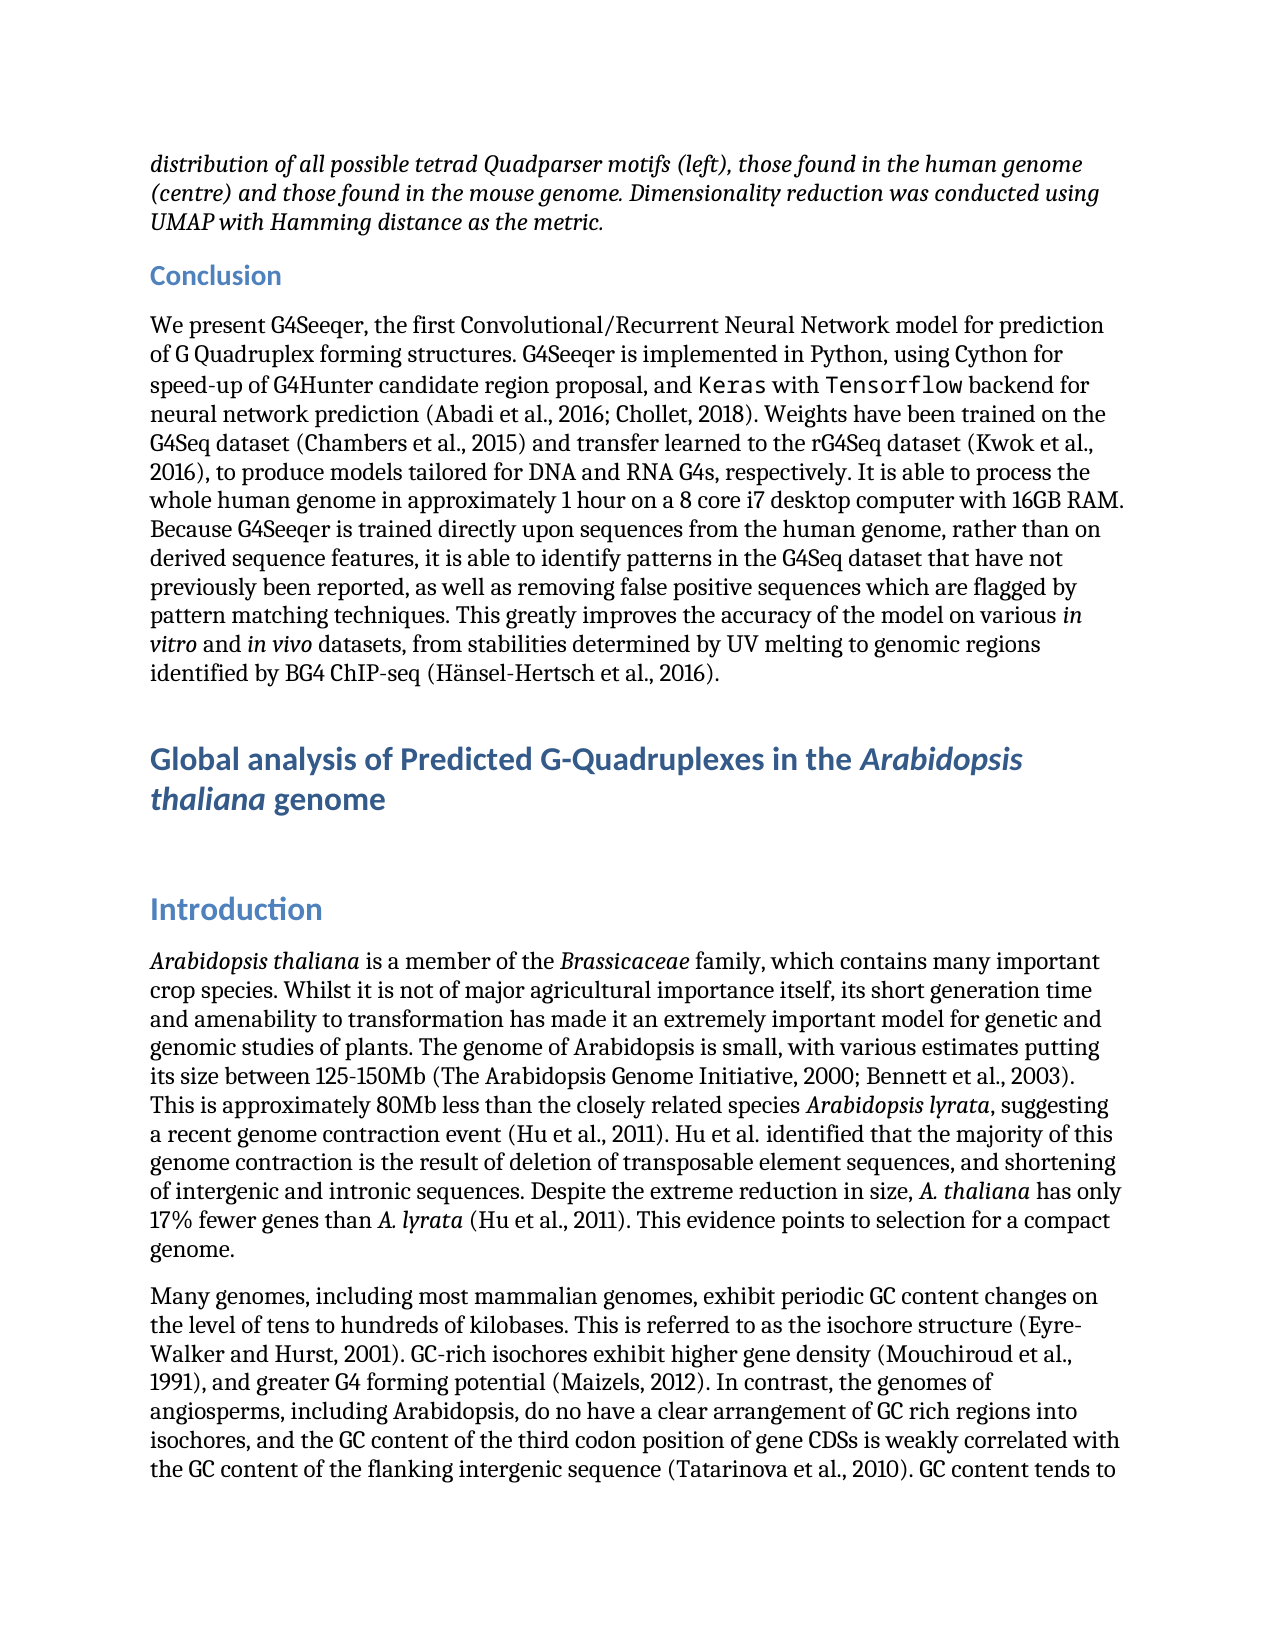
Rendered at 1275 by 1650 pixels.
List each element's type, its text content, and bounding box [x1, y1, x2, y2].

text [150, 150, 1125, 236]
subtitle Conclusion [150, 257, 1125, 293]
text Arabidopsis thaliana is a member of the Brassicaceae family, which contains many important crop species. Whilst it is not of major agricultural importance itself, its short generation time and amenability to transformation has made it an extremely important model for genetic and genomic studies of plants. The genome of Arabidopsis is small, with various estimates putting its size between 125-150Mb (The Arabidopsis Genome Initiative, 2000; Bennett et al., 2003). This is approximately 80Mb less than the closely related species Arabidopsis lyrata, suggesting a recent genome contraction event (Hu et al., 2011). Hu et al. identified that the majority of this genome contraction is the result of deletion of transposable element sequences, and shortening of intergenic and intronic sequences. Despite the extreme reduction in size, A. thaliana has only 17% fewer genes than A. lyrata (Hu et al., 2011). This evidence points to selection for a compact genome. [150, 947, 1125, 1263]
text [150, 1282, 1125, 1483]
subtitle Global analysis of Predicted G-Quadruplexes in the Arabidopsis thaliana genome [150, 738, 1125, 819]
text We present G4Seeqer, the first Convolutional/Recurrent Neural Network model for prediction of G Quadruplex forming structures. G4Seeqer is implemented in Python, using Cython for speed-up of G4Hunter candidate region proposal, and Keras with Tensorflow backend for neural network prediction (Abadi et al., 2016; Chollet, 2018). Weights have been trained on the G4Seq dataset (Chambers et al., 2015) and transfer learned to the rG4Seq dataset (Kwok et al., 2016), to produce models tailored for DNA and RNA G4s, respectively. It is able to process the whole human genome in approximately 1 hour on a 8 core i7 desktop computer with 16GB RAM. Because G4Seeqer is trained directly upon sequences from the human genome, rather than on derived sequence features, it is able to identify patterns in the G4Seq dataset that have not previously been reported, as well as removing false positive sequences which are flagged by pattern matching techniques. This greatly improves the accuracy of the model on various in vitro and in vivo datasets, from stabilities determined by UV melting to genomic regions identified by BG4 ChIP-seq (Hänsel-Hertsch et al., 2016). [150, 311, 1125, 688]
subtitle Introduction [150, 887, 1125, 928]
